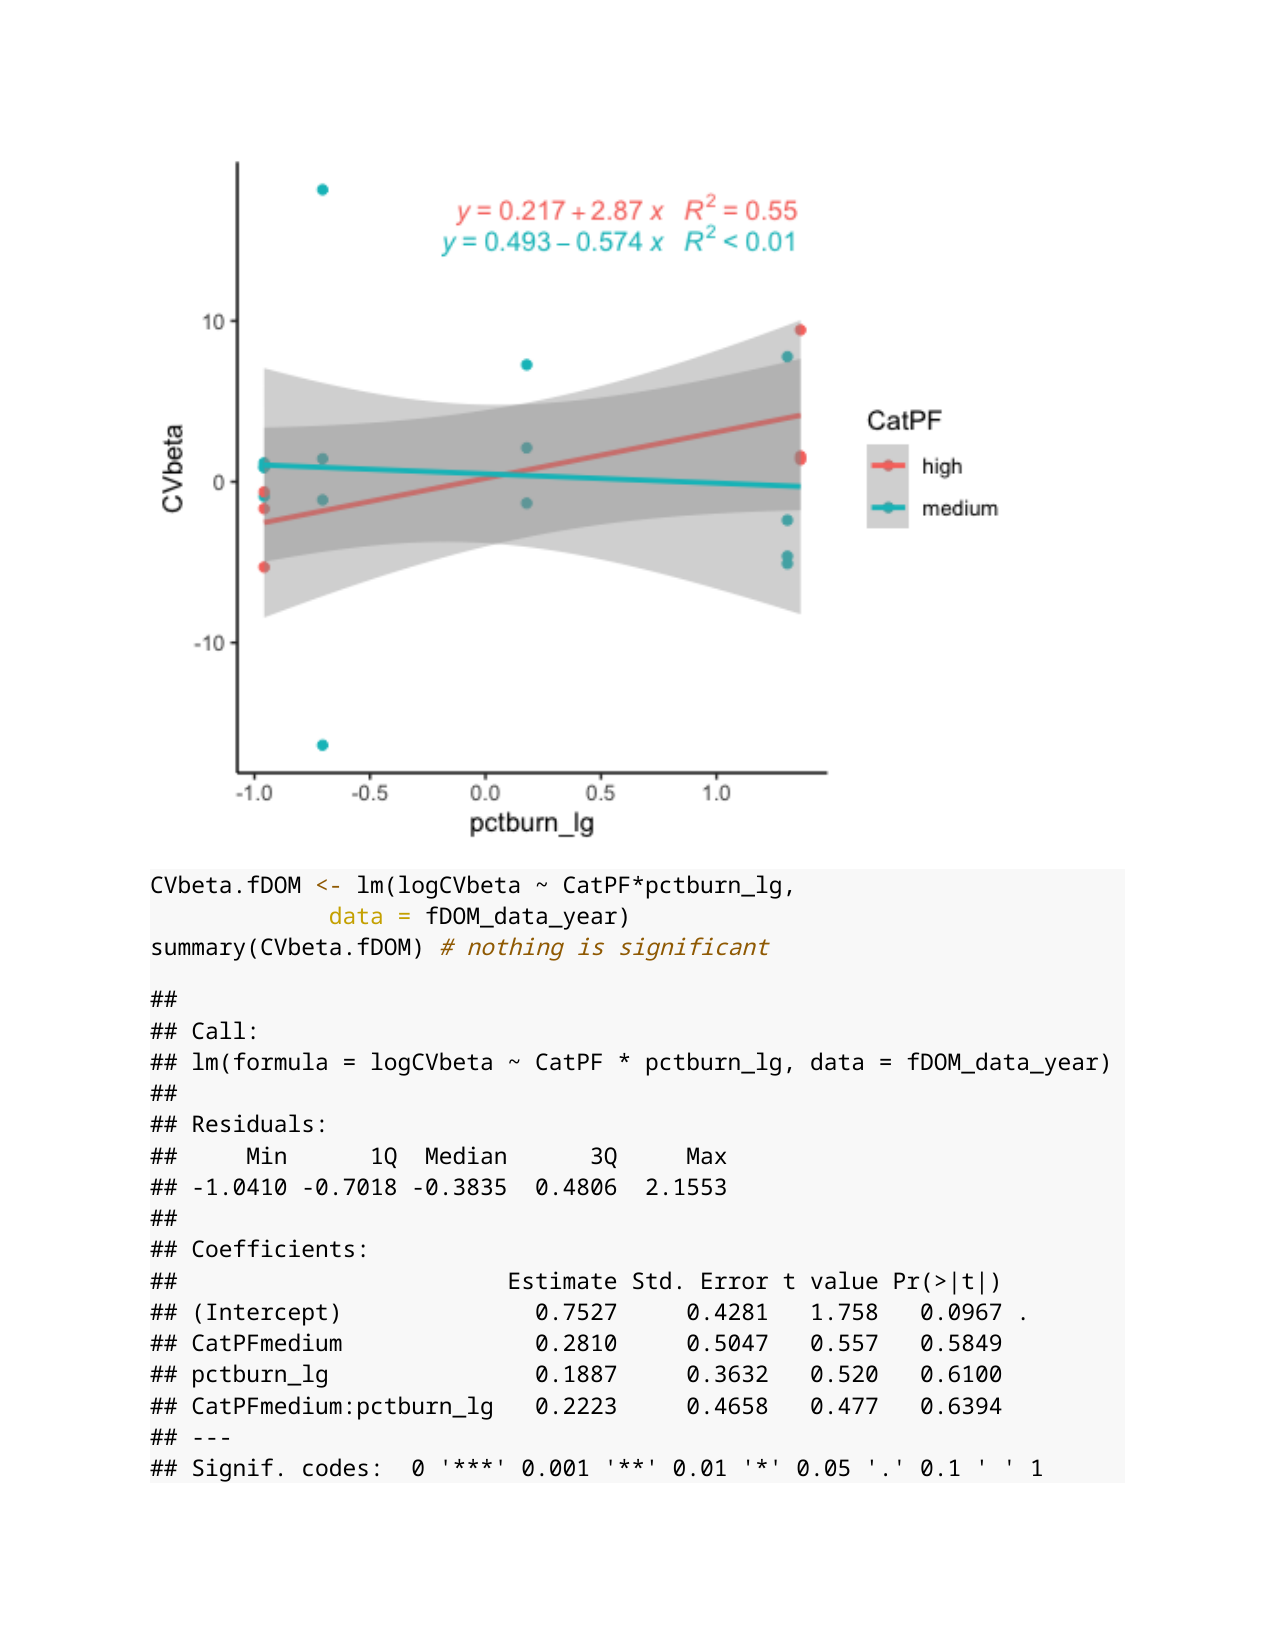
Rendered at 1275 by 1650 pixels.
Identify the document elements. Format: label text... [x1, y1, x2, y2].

picture [150, 150, 1025, 850]
text CVbeta.fDOM <- lm(logCVbeta ~ CatPF*pctburn_lg, data = fDOM_data_year) summary(CVbeta.fDOM) # nothing is significant [631, 869, 1125, 962]
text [150, 983, 1125, 1483]
